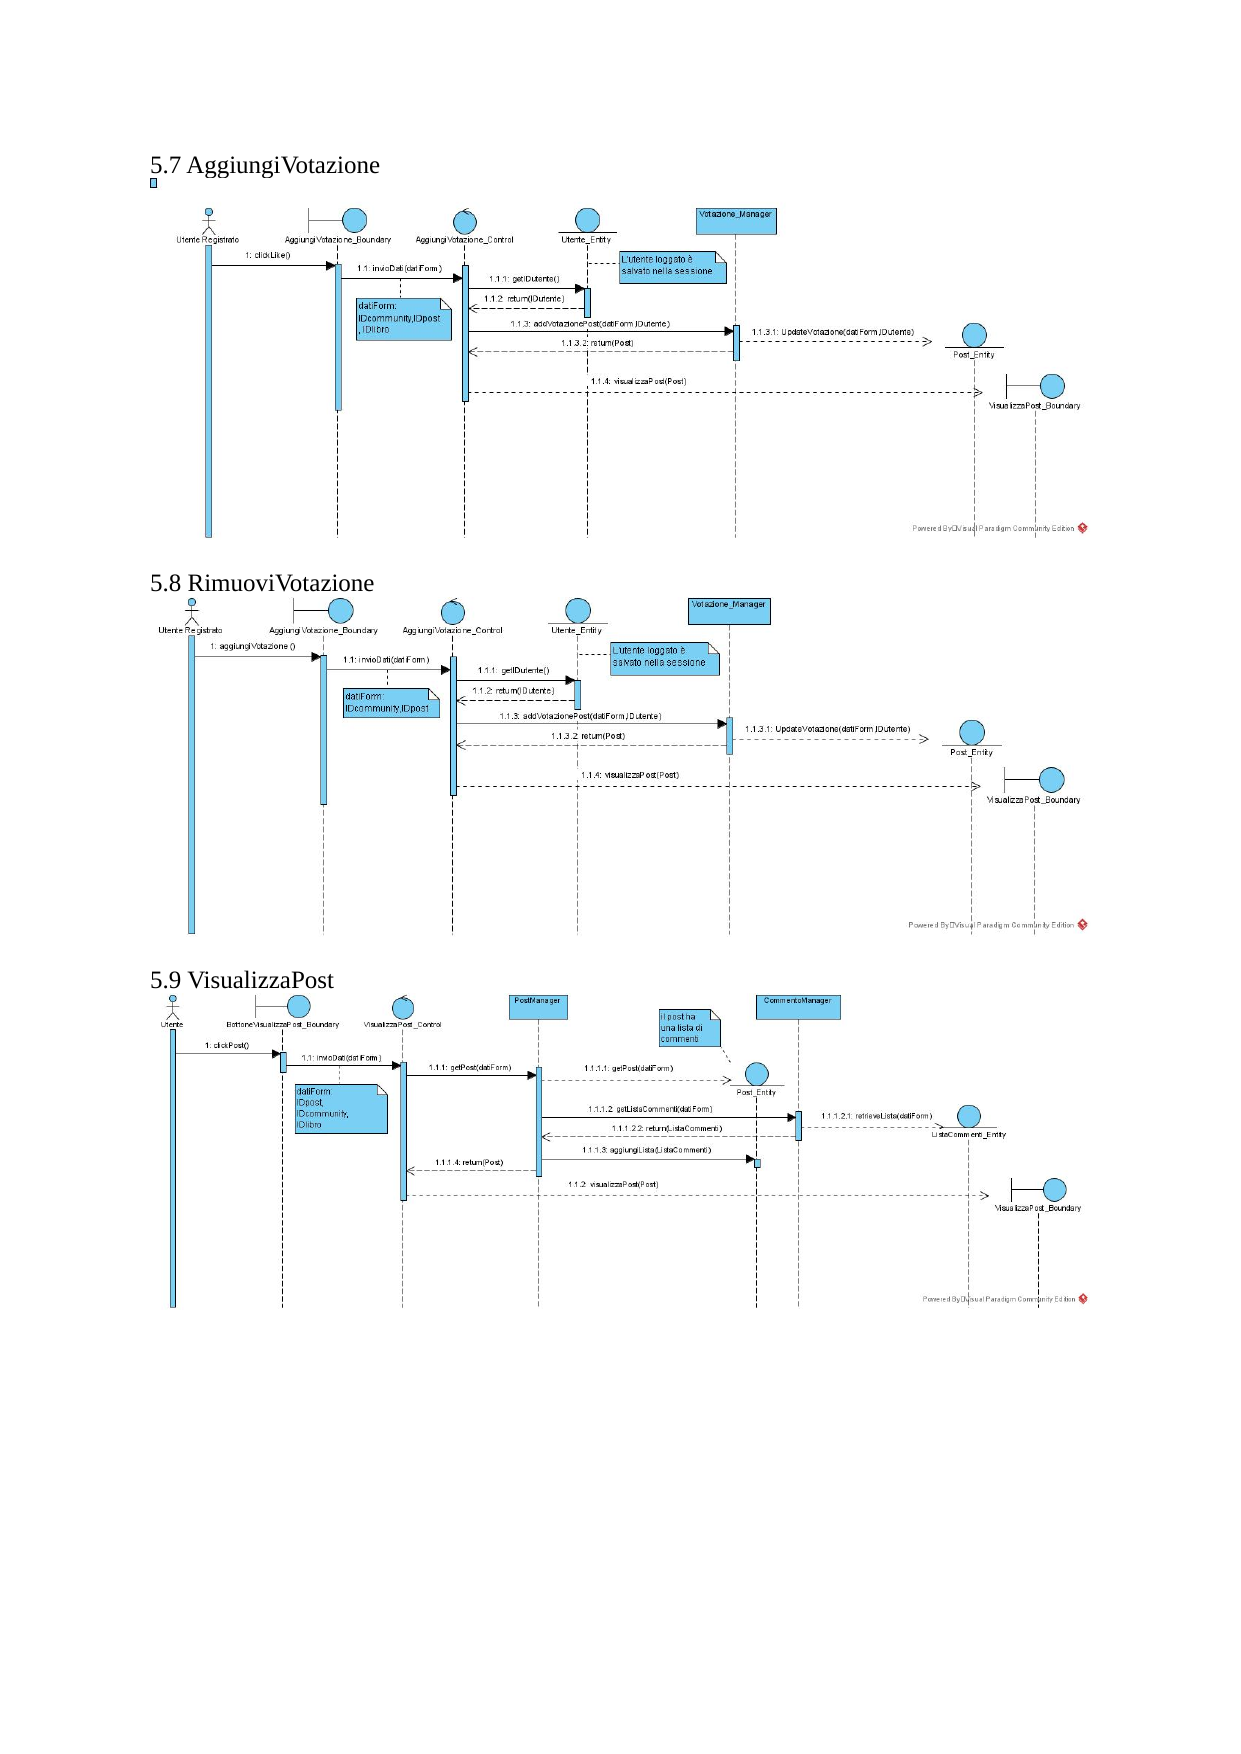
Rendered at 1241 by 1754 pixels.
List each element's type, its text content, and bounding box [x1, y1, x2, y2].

text 5.9 VisualizzaPost [150, 965, 1090, 993]
picture [150, 597, 1091, 937]
text 5.8 RimuoviVotazione [150, 568, 1090, 597]
picture [150, 178, 1091, 540]
text 5.7 AggiungiVotazione [150, 150, 1090, 178]
picture [150, 993, 1091, 1310]
